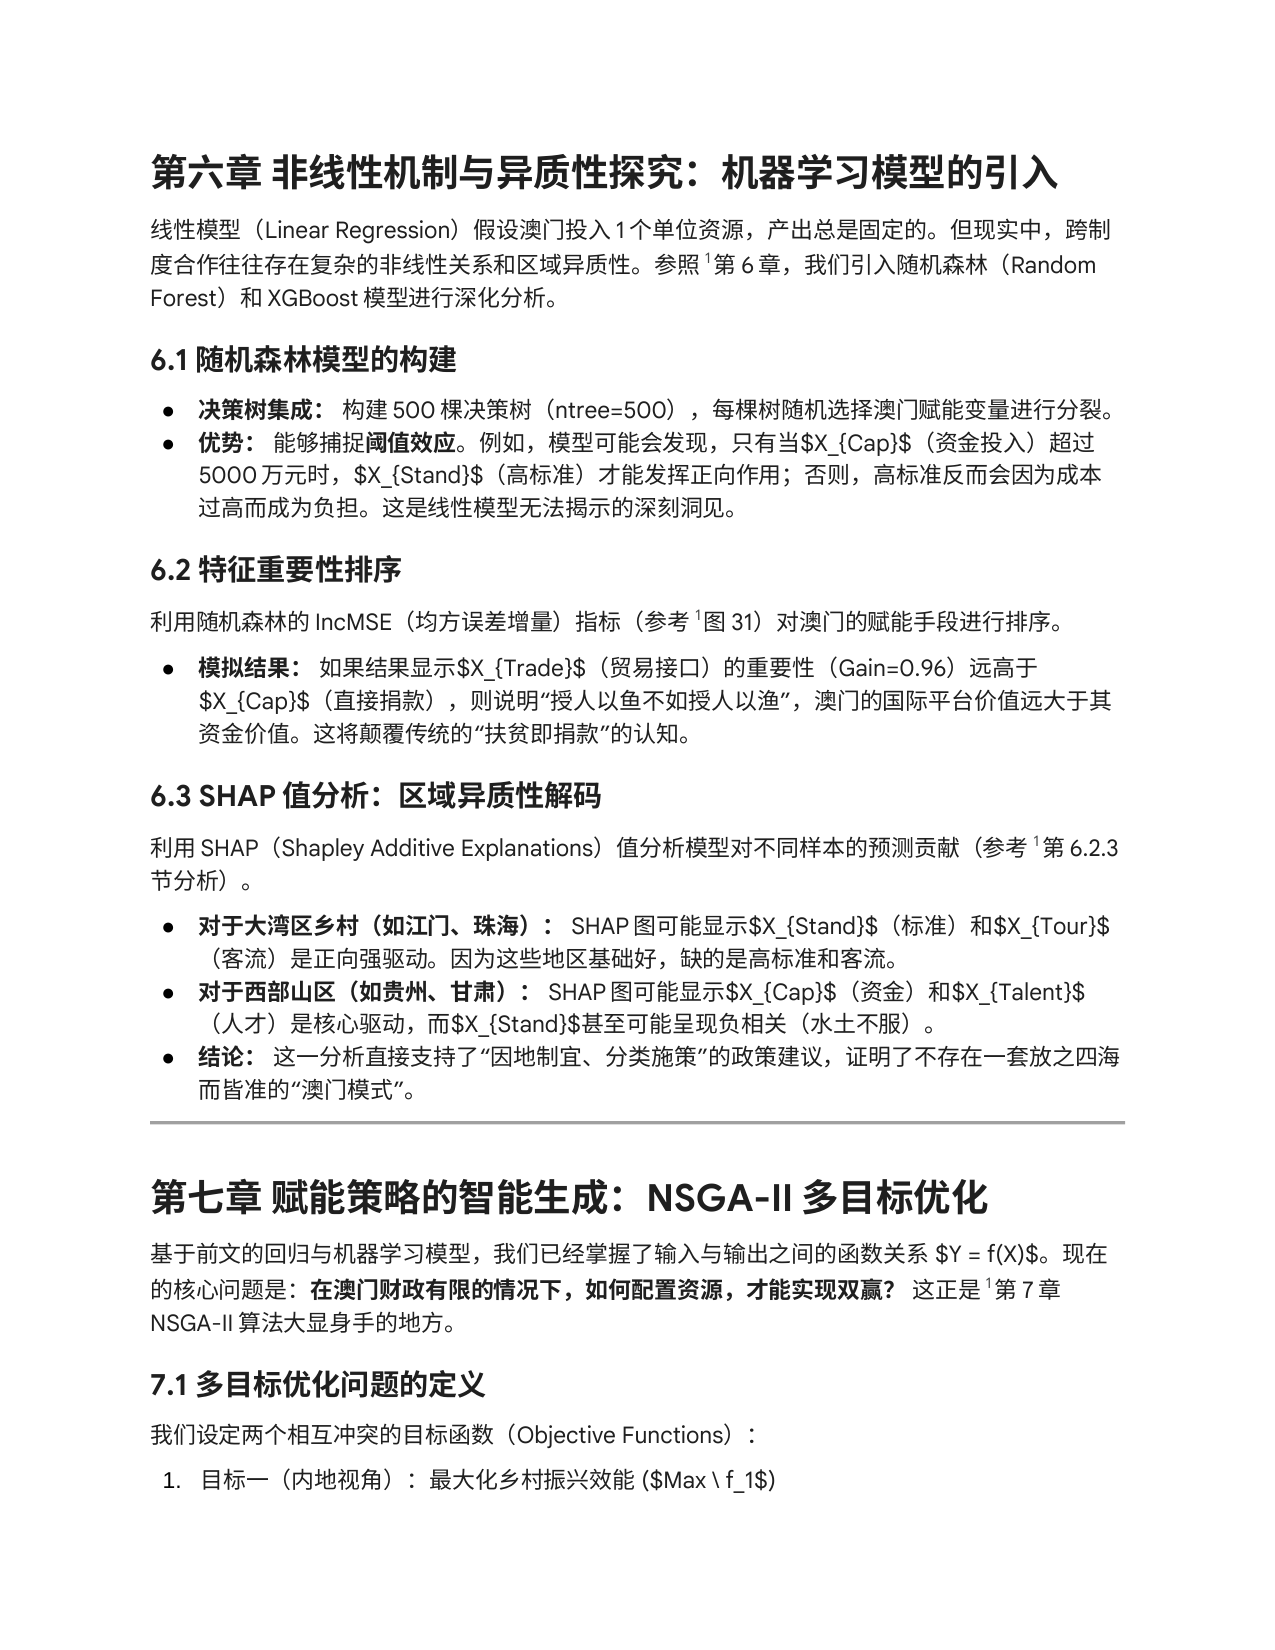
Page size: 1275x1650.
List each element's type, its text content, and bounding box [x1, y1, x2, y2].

list 对于西部山区（如贵州、甘肃）： SHAP图可能显示$X_{Cap}$（资金）和$X_{Talent}$（人才）是核心驱动，而$X_{Stand}$甚至可能呈现负相关（水土不服）。 [161, 978, 1125, 1039]
subtitle 6.3 SHAP值分析：区域异质性解码 [150, 778, 1125, 814]
text 利用SHAP（Shapley Additive Explanations）值分析模型对不同样本的预测贡献（参考1第6.2.3节分析）。 [150, 832, 1125, 896]
list 优势： 能够捕捉阈值效应。例如，模型可能会发现，只有当$X_{Cap}$（资金投入）超过5000万元时，$X_{Stand}$（高标准）才能发挥正向作用；否则，高标准反而会因为成本过高而成为负担。这是线性模型无法揭示的深刻洞见。 [161, 429, 1125, 523]
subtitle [150, 150, 1125, 197]
subtitle 7.1 多目标优化问题的定义 [150, 1367, 1125, 1403]
text 利用随机森林的IncMSE（均方误差增量）指标（参考1图31）对澳门的赋能手段进行排序。 [150, 606, 1125, 638]
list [162, 1466, 1125, 1495]
text 我们设定两个相互冲突的目标函数（Objective Functions）： [150, 1421, 1125, 1450]
list 决策树集成： 构建500棵决策树（ntree=500），每棵树随机选择澳门赋能变量进行分裂。 [161, 396, 1125, 425]
subtitle 6.2 特征重要性排序 [150, 552, 1125, 589]
text 线性模型（Linear Regression）假设澳门投入1个单位资源，产出总是固定的。但现实中，跨制度合作往往存在复杂的非线性关系和区域异质性。参照1第6章，我们引入随机森林（Random Forest）和XGBoost模型进行深化分析。 [150, 216, 1125, 313]
list 模拟结果： 如果结果显示$X_{Trade}$（贸易接口）的重要性（Gain=0.96）远高于$X_{Cap}$（直接捐款），则说明“授人以鱼不如授人以渔”，澳门的国际平台价值远大于其资金价值。这将颠覆传统的“扶贫即捐款”的认知。 [161, 654, 1125, 749]
list 结论： 这一分析直接支持了“因地制宜、分类施策”的政策建议，证明了不存在一套放之四海而皆准的“澳门模式”。 [161, 1043, 1125, 1105]
text 基于前文的回归与机器学习模型，我们已经掌握了输入与输出之间的函数关系 $Y = f(X)$。现在的核心问题是：在澳门财政有限的情况下，如何配置资源，才能实现双赢？ 这正是1第7章NSGA-II算法大显身手的地方。 [150, 1241, 1125, 1338]
subtitle 第七章 赋能策略的智能生成：NSGA-II多目标优化 [150, 1125, 1125, 1222]
subtitle 6.1 随机森林模型的构建 [150, 342, 1125, 379]
list 对于大湾区乡村（如江门、珠海）： SHAP图可能显示$X_{Stand}$（标准）和$X_{Tour}$（客流）是正向强驱动。因为这些地区基础好，缺的是高标准和客流。 [161, 912, 1125, 974]
